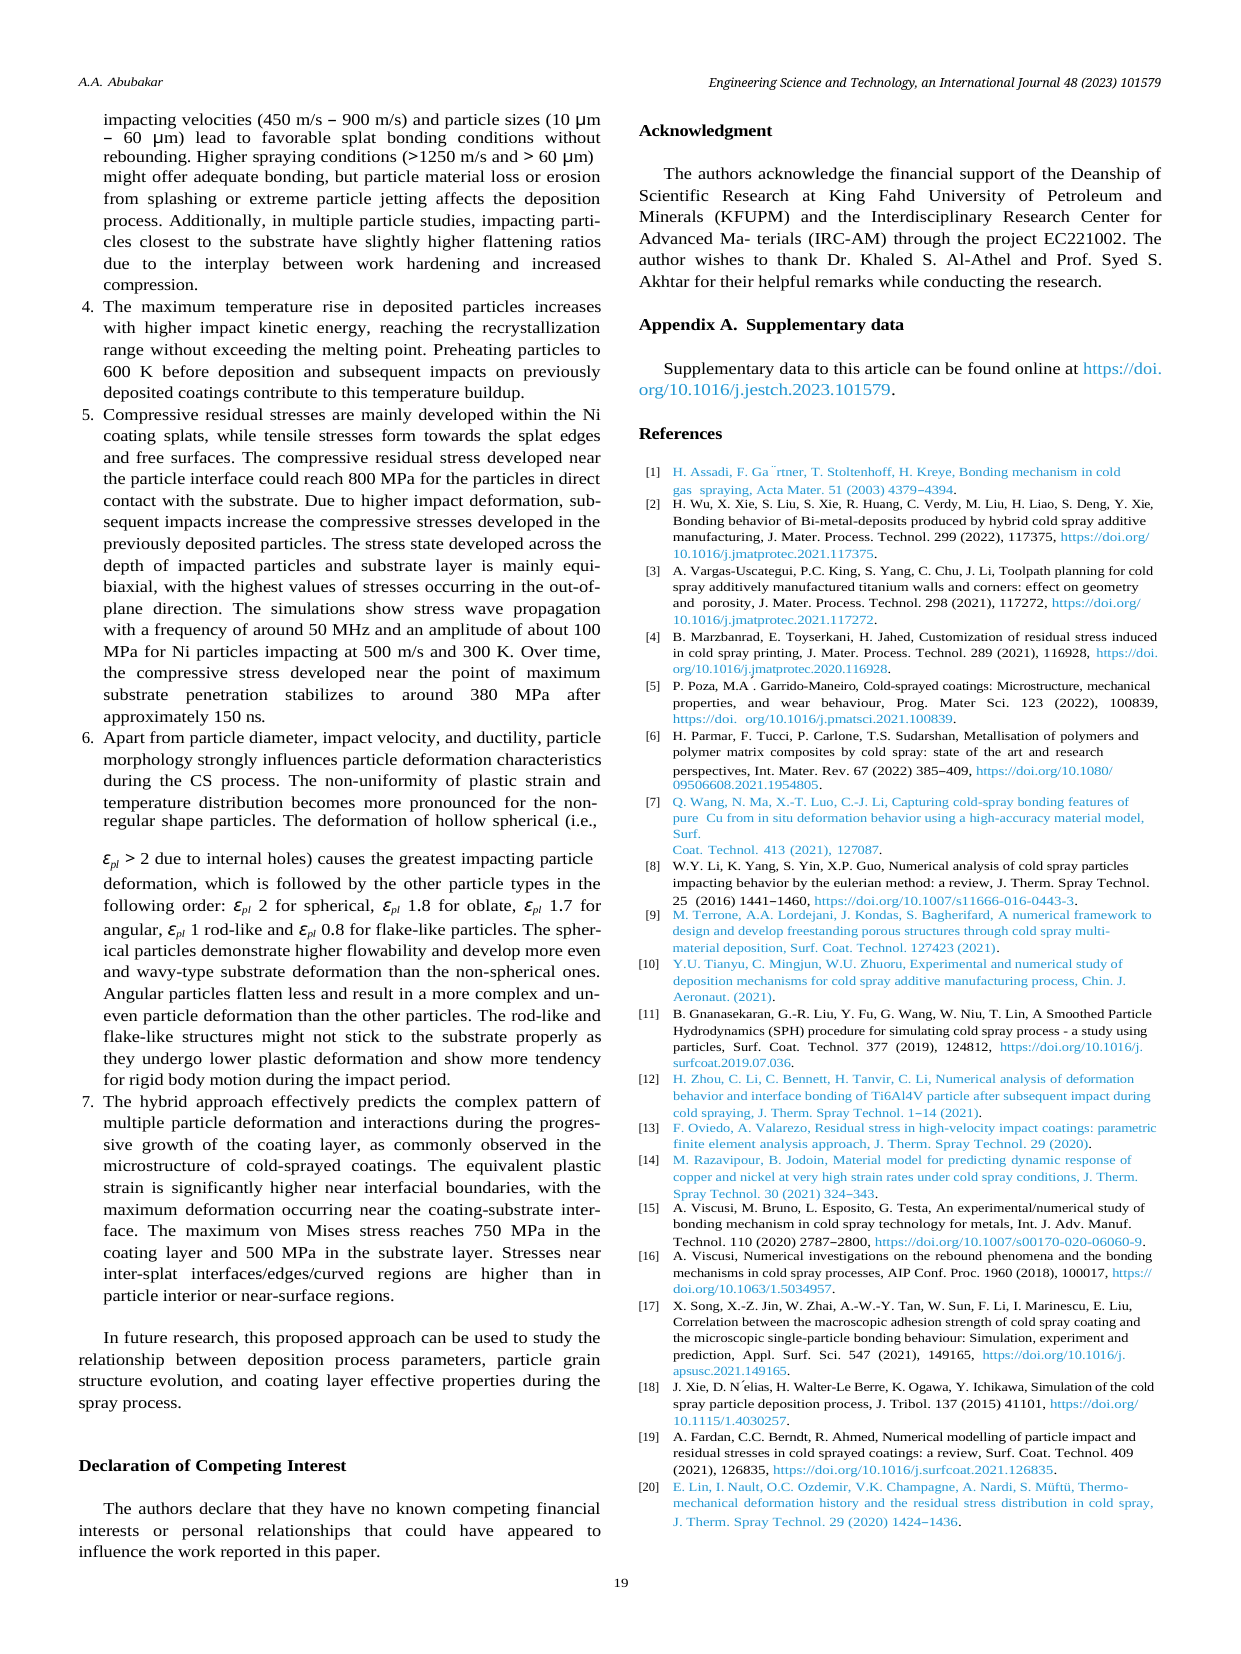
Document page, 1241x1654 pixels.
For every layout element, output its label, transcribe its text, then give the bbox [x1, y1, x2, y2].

text The authors acknowledge the financial support of the Deanship of Scientific Research at King Fahd University of Petroleum and Minerals (KFUPM) and the Interdisciplinary Research Center for Advanced Ma- terials (IRC-AM) through the project EC221002. The author wishes to thank Dr. Khaled S. Al-Athel and Prof. Syed S. Akhtar for their helpful remarks while conducting the research. [638, 164, 1162, 291]
text > 2 due to internal holes) causes the greatest impacting particle [125, 846, 601, 869]
text 09506608.2021.1954805. [673, 778, 1173, 792]
subtitle References [638, 423, 1173, 443]
list J. Xie, D. N´elias, H. Walter-Le Berre, K. Ogawa, Y. Ichikawa, Simulation of the cold [638, 1381, 1173, 1395]
list A. Vargas-Uscategui, P.C. King, S. Yang, C. Chu, J. Li, Toolpath planning for cold spray additively manufactured titanium walls and corners: effect on geometry and porosity, J. Mater. Process. Technol. 298 (2021), 117272, https://doi.org/ 10.1016/j.jmatprotec.2021.117272. [646, 563, 1158, 627]
text Supplementary data to this article can be found online at https://doi. org/10.1016/j.jestch.2023.101579. [638, 358, 1162, 399]
text might offer adequate bonding, but particle material loss or erosion from splashing or extreme particle jetting affects the deposition process. Additionally, in multiple particle studies, impacting parti- cles closest to the substrate have slightly higher flattening ratios due to the interplay between work hardening and increased compression. [103, 167, 601, 294]
list Apart from particle diameter, impact velocity, and ductility, particle morphology strongly influences particle deformation characteristics during the CS process. The non-uniformity of plastic strain and temperature distribution becomes more pronounced for the non- [82, 728, 601, 812]
text impacting behavior by the eulerian method: a review, J. Therm. Spray Technol. 25 (2016) 1441–1460, https://doi.org/10.1007/s11666-016-0443-3. [672, 876, 1159, 909]
text and wavy-type substrate deformation than the non-spherical ones. Angular particles flatten less and result in a more complex and un- even particle deformation than the other particles. The rod-like and flake-like structures might not stick to the substrate properly as they undergo lower plastic deformation and show more tendency for rigid body motion during the impact period. [103, 962, 601, 1089]
subtitle Appendix A. Supplementary data [638, 315, 1173, 334]
list H. Parmar, F. Tucci, P. Carlone, T.S. Sudarshan, Metallisation of polymers and polymer matrix composites by cold spray: state of the art and research [646, 728, 1140, 759]
subtitle Acknowledgment [638, 120, 1173, 139]
list X. Song, X.-Z. Jin, W. Zhai, A.-W.-Y. Tan, W. Sun, F. Li, I. Marinescu, E. Liu, Correlation between the macroscopic adhesion strength of cold spray coating and the microscopic single-particle bonding behaviour: Simulation, experiment and prediction, Appl. Surf. Sci. 547 (2021), 149165, https://doi.org/10.1016/j. apsusc.2021.149165. [638, 1298, 1158, 1378]
list B. Gnanasekaran, G.-R. Liu, Y. Fu, G. Wang, W. Niu, T. Lin, A Smoothed Particle Hydrodynamics (SPH) procedure for simulating cold spray process - a study using particles, Surf. Coat. Technol. 377 (2019), 124812, https://doi.org/10.1016/j. surfcoat.2019.07.036. [638, 1007, 1158, 1071]
text perspectives, Int. Mater. Rev. 67 (2022) 385–409, https://doi.org/10.1080/ [673, 761, 1173, 778]
list Compressive residual stresses are mainly developed within the Ni coating splats, while tensile stresses form towards the splat edges and free surfaces. The compressive residual stress developed near the particle interface could reach 800 MPa for the particles in direct contact with the substrate. Due to higher impact deformation, sub- sequent impacts increase the compressive stresses developed in the previously deposited particles. The stress state developed across the depth of impacted particles and substrate layer is mainly equi- biaxial, with the highest values of stresses occurring in the out-of- plane direction. The simulations show stress wave propagation with a frequency of around 50 MHz and an amplitude of about 100 MPa for Ni particles impacting at 500 m/s and 300 K. Over time, the compressive stress developed near the point of maximum substrate penetration stabilizes to around 380 MPa after approximately 150 ns. [82, 404, 601, 726]
text behavior and interface bonding of Ti6Al4V particle after subsequent impact during cold spraying, J. Therm. Spray Technol. 1–14 (2021). [673, 1089, 1162, 1121]
text regular shape particles. The deformation of hollow spherical (i.e., [103, 814, 605, 829]
text mechanisms in cold spray processes, AIP Conf. Proc. 1960 (2018), 100017, https:// doi.org/10.1063/1.5034957. [673, 1265, 1162, 1296]
list The hybrid approach effectively predicts the complex pattern of multiple particle deformation and interactions during the progres- sive growth of the coating layer, as commonly observed in the microstructure of cold-sprayed coatings. The equivalent plastic strain is significantly higher near interfacial boundaries, with the maximum deformation occurring near the coating-substrate inter- face. The maximum von Mises stress reaches 750 MPa in the coating layer and 500 MPa in the substrate layer. Stresses near inter-splat interfaces/edges/curved regions are higher than in particle interior or near-surface regions. [82, 1092, 601, 1305]
list E. Lin, I. Nault, O.C. Ozdemir, V.K. Champagne, A. Nardi, S. Müftü, Thermo- mechanical deformation history and the residual stress distribution in cold spray, [638, 1479, 1157, 1510]
list B. Marzbanrad, E. Toyserkani, H. Jahed, Customization of residual stress induced in cold spray printing, J. Mater. Process. Technol. 289 (2021), 116928, https://doi. org/10.1016/j.jmatprotec.2020.116928. [646, 629, 1158, 677]
text finite element analysis approach, J. Therm. Spray Technol. 29 (2020). [673, 1137, 1173, 1151]
text In future research, this proposed approach can be used to study the relationship between deposition process parameters, particle grain structure evolution, and coating layer effective properties during the spray process. [78, 1328, 601, 1412]
text design and develop freestanding porous structures through cold spray multi- material deposition, Surf. Coat. Technol. 127423 (2021). [672, 924, 1155, 955]
text properties, and wear behaviour, Prog. Mater Sci. 123 (2022), 100839, https://doi. org/10.1016/j.pmatsci.2021.100839. [673, 696, 1158, 726]
text copper and nickel at very high strain rates under cold spray conditions, J. Therm. Spray Technol. 30 (2021) 324–343. [673, 1170, 1162, 1202]
text The authors declare that they have no known competing financial interests or personal relationships that could have appeared to influence the work reported in this paper. [78, 1499, 601, 1561]
list P. Poza, M.A´. Garrido-Maneiro, Cold-sprayed coatings: Microstructure, mechanical [646, 679, 1173, 693]
list Y.U. Tianyu, C. Mingjun, W.U. Zhuoru, Experimental and numerical study of deposition mechanisms for cold spray additive manufacturing process, Chin. J. Aeronaut. (2021). [638, 957, 1142, 1004]
list The maximum temperature rise in deposited particles increases with higher impact kinetic energy, reaching the recrystallization range without exceeding the melting point. Preheating particles to 600 K before deposition and subsequent impacts on previously deposited coatings contribute to this temperature buildup. [82, 297, 601, 402]
list W.Y. Li, K. Yang, S. Yin, X.P. Guo, Numerical analysis of cold spray particles [645, 859, 1173, 873]
text εpl [64, 845, 119, 873]
text impacting velocities (450 m/s – 900 m/s) and particle sizes (10 µm – 60 µm) lead to favorable splat bonding conditions without rebounding. Higher spraying conditions (>1250 m/s and > 60 µm) [103, 111, 601, 167]
text spray particle deposition process, J. Tribol. 137 (2015) 41101, https://doi.org/ 10.1115/1.4030257. [673, 1397, 1162, 1428]
list M. Razavipour, B. Jodoin, Material model for predicting dynamic response of [638, 1153, 1173, 1167]
list A. Fardan, C.C. Berndt, R. Ahmed, Numerical modelling of particle impact and residual stresses in cold sprayed coatings: a review, Surf. Coat. Technol. 409 (2021), 126835, https://doi.org/10.1016/j.surfcoat.2021.126835. [638, 1430, 1143, 1477]
list H. Assadi, F. Ga¨rtner, T. Stoltenhoff, H. Kreye, Bonding mechanism in cold gas spraying, Acta Mater. 51 (2003) 4379–4394. [646, 462, 1143, 498]
text J. Therm. Spray Technol. 29 (2020) 1424–1436. [673, 1512, 1173, 1530]
text bonding mechanism in cold spray technology for metals, Int. J. Adv. Manuf. Technol. 110 (2020) 2787–2800, https://doi.org/10.1007/s00170-020-06060-9. [673, 1217, 1159, 1250]
list Q. Wang, N. Ma, X.-T. Luo, C.-J. Li, Capturing cold-spray bonding features of pure Cu from in situ deformation behavior using a high-accuracy material model, Surf. [646, 794, 1158, 842]
text Bonding behavior of Bi-metal-deposits produced by hybrid cold spray additive manufacturing, J. Mater. Process. Technol. 299 (2022), 117375, https://doi.org/ 10.1016/j.jmatprotec.2021.117375. [673, 514, 1173, 561]
list H. Zhou, C. Li, C. Bennett, H. Tanvir, C. Li, Numerical analysis of deformation [638, 1073, 1173, 1087]
subtitle Declaration of Competing Interest [78, 1455, 605, 1474]
text deformation, which is followed by the other particle types in the following order: εpl 2 for spherical, εpl 1.8 for oblate, εpl 1.7 for angular, εpl 1 rod-like and εpl 0.8 for flake-like particles. The spher- ical particles demonstrate higher flowability and develop more even [103, 873, 601, 960]
